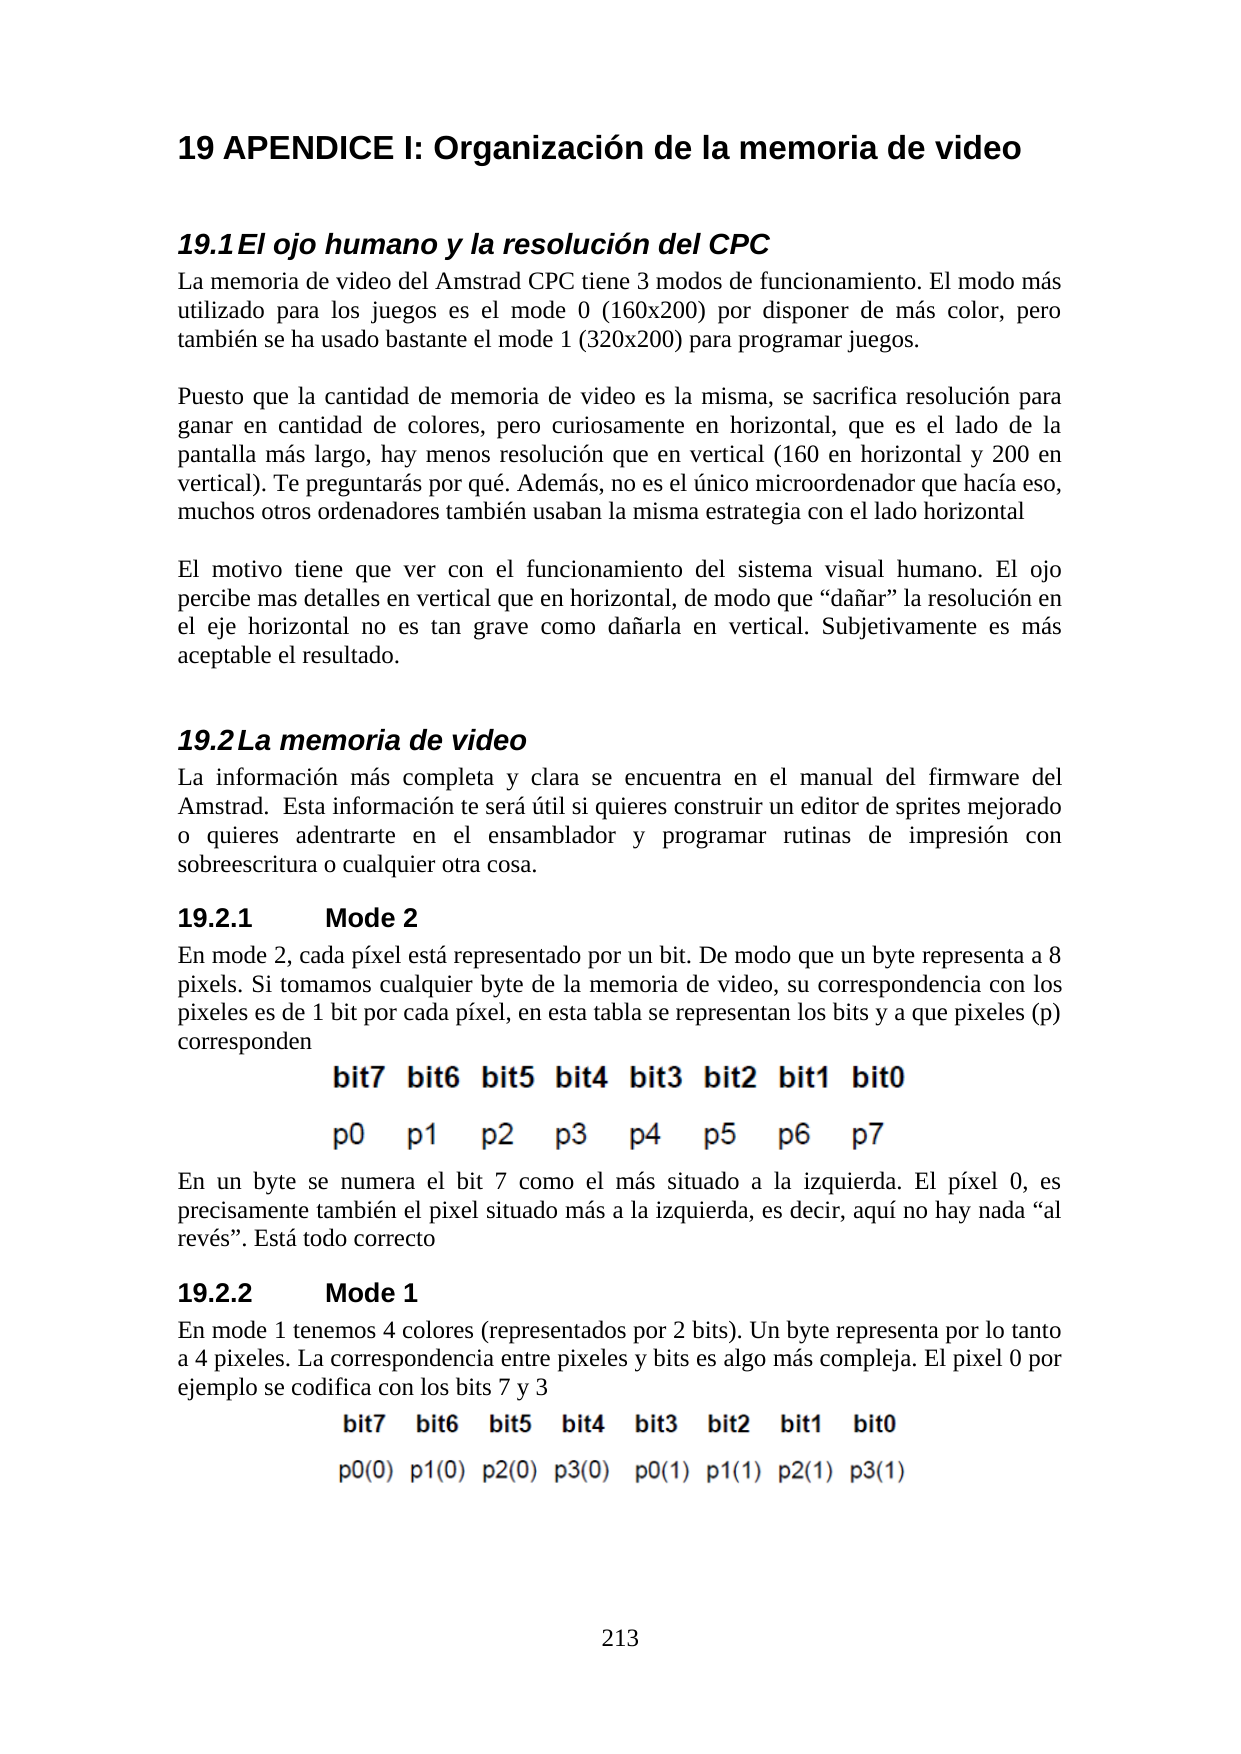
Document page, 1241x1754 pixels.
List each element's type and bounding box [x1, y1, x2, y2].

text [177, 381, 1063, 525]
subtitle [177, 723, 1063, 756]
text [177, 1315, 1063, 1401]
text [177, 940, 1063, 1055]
picture [322, 1401, 918, 1500]
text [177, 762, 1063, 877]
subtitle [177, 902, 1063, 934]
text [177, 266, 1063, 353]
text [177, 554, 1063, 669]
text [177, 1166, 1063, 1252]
picture [320, 1055, 920, 1166]
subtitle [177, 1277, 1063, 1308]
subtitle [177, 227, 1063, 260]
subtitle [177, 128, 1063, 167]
